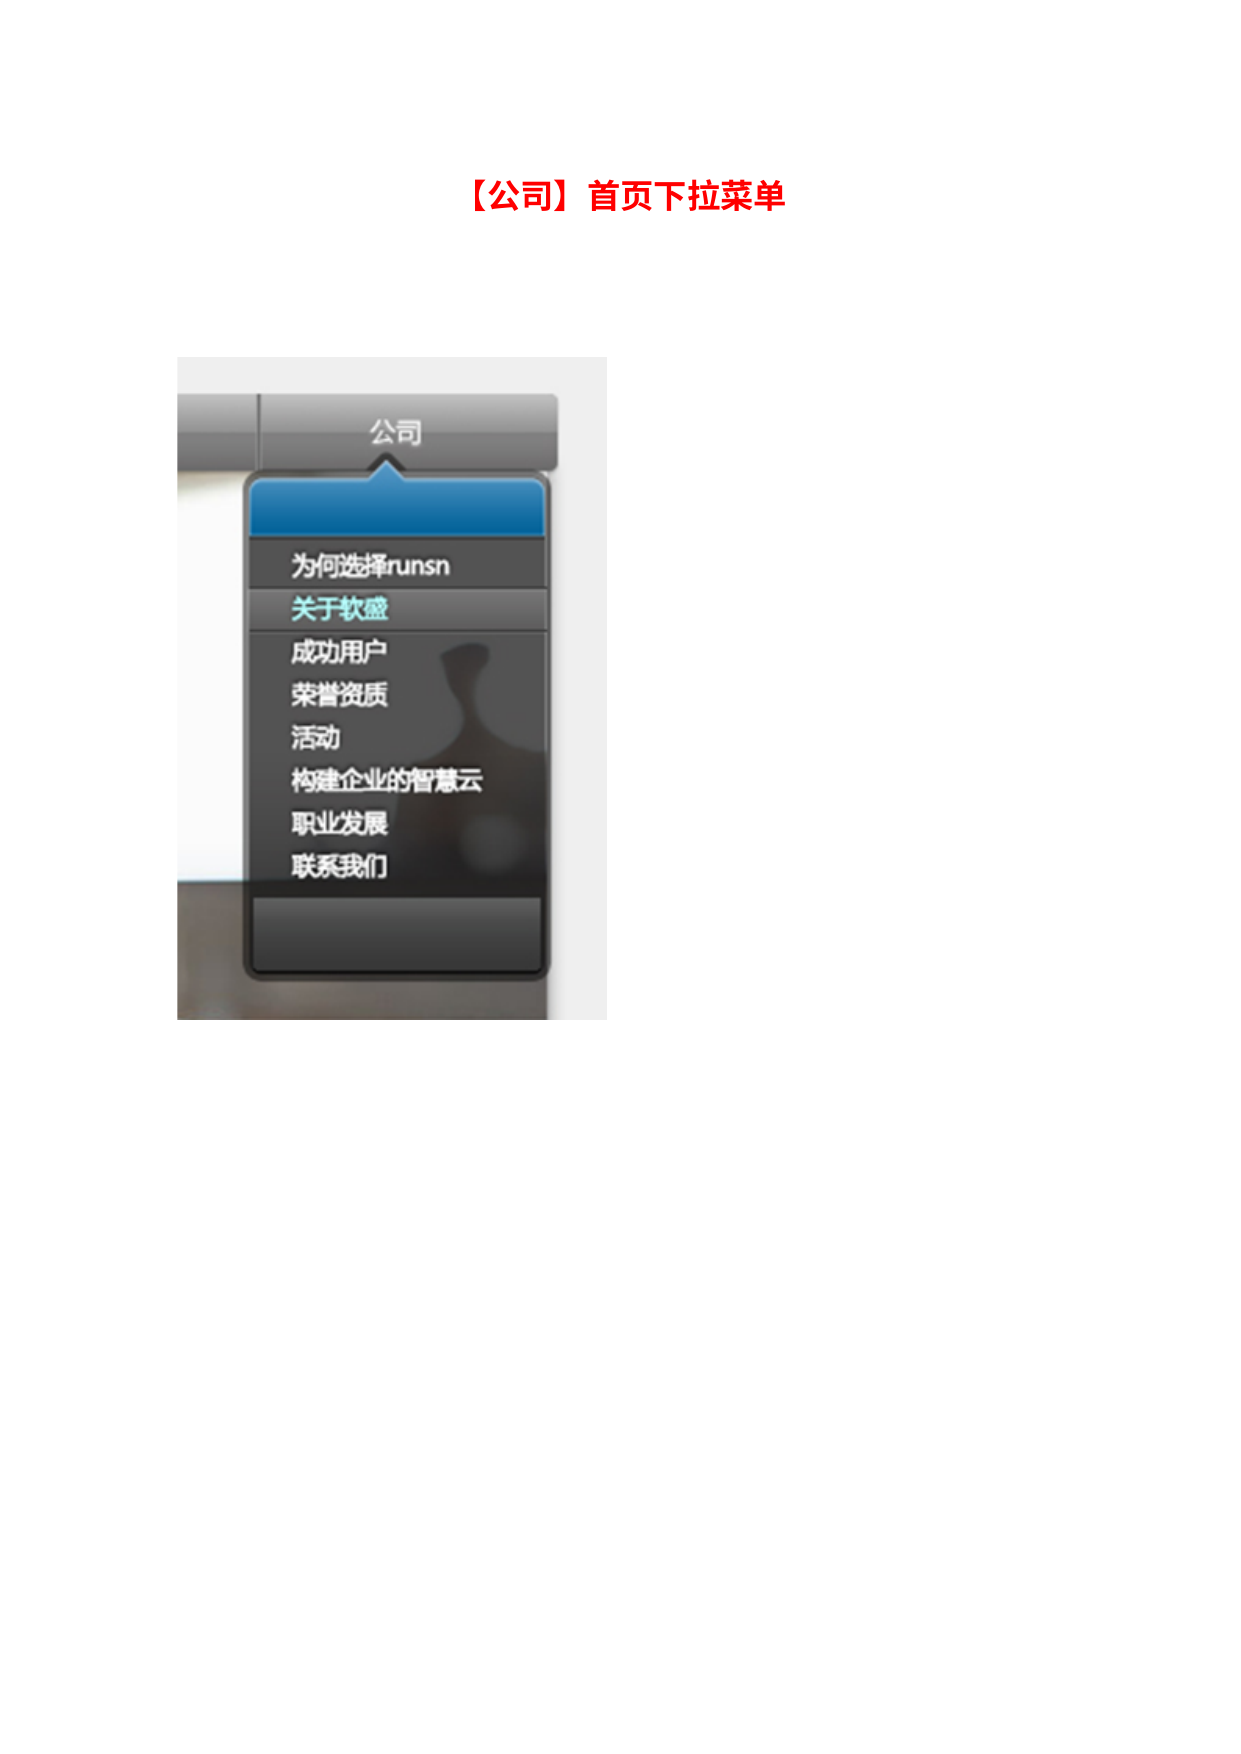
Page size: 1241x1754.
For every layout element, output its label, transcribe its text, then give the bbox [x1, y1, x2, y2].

picture [177, 357, 607, 1020]
text 【公司】首页下拉菜单 [177, 162, 1063, 227]
